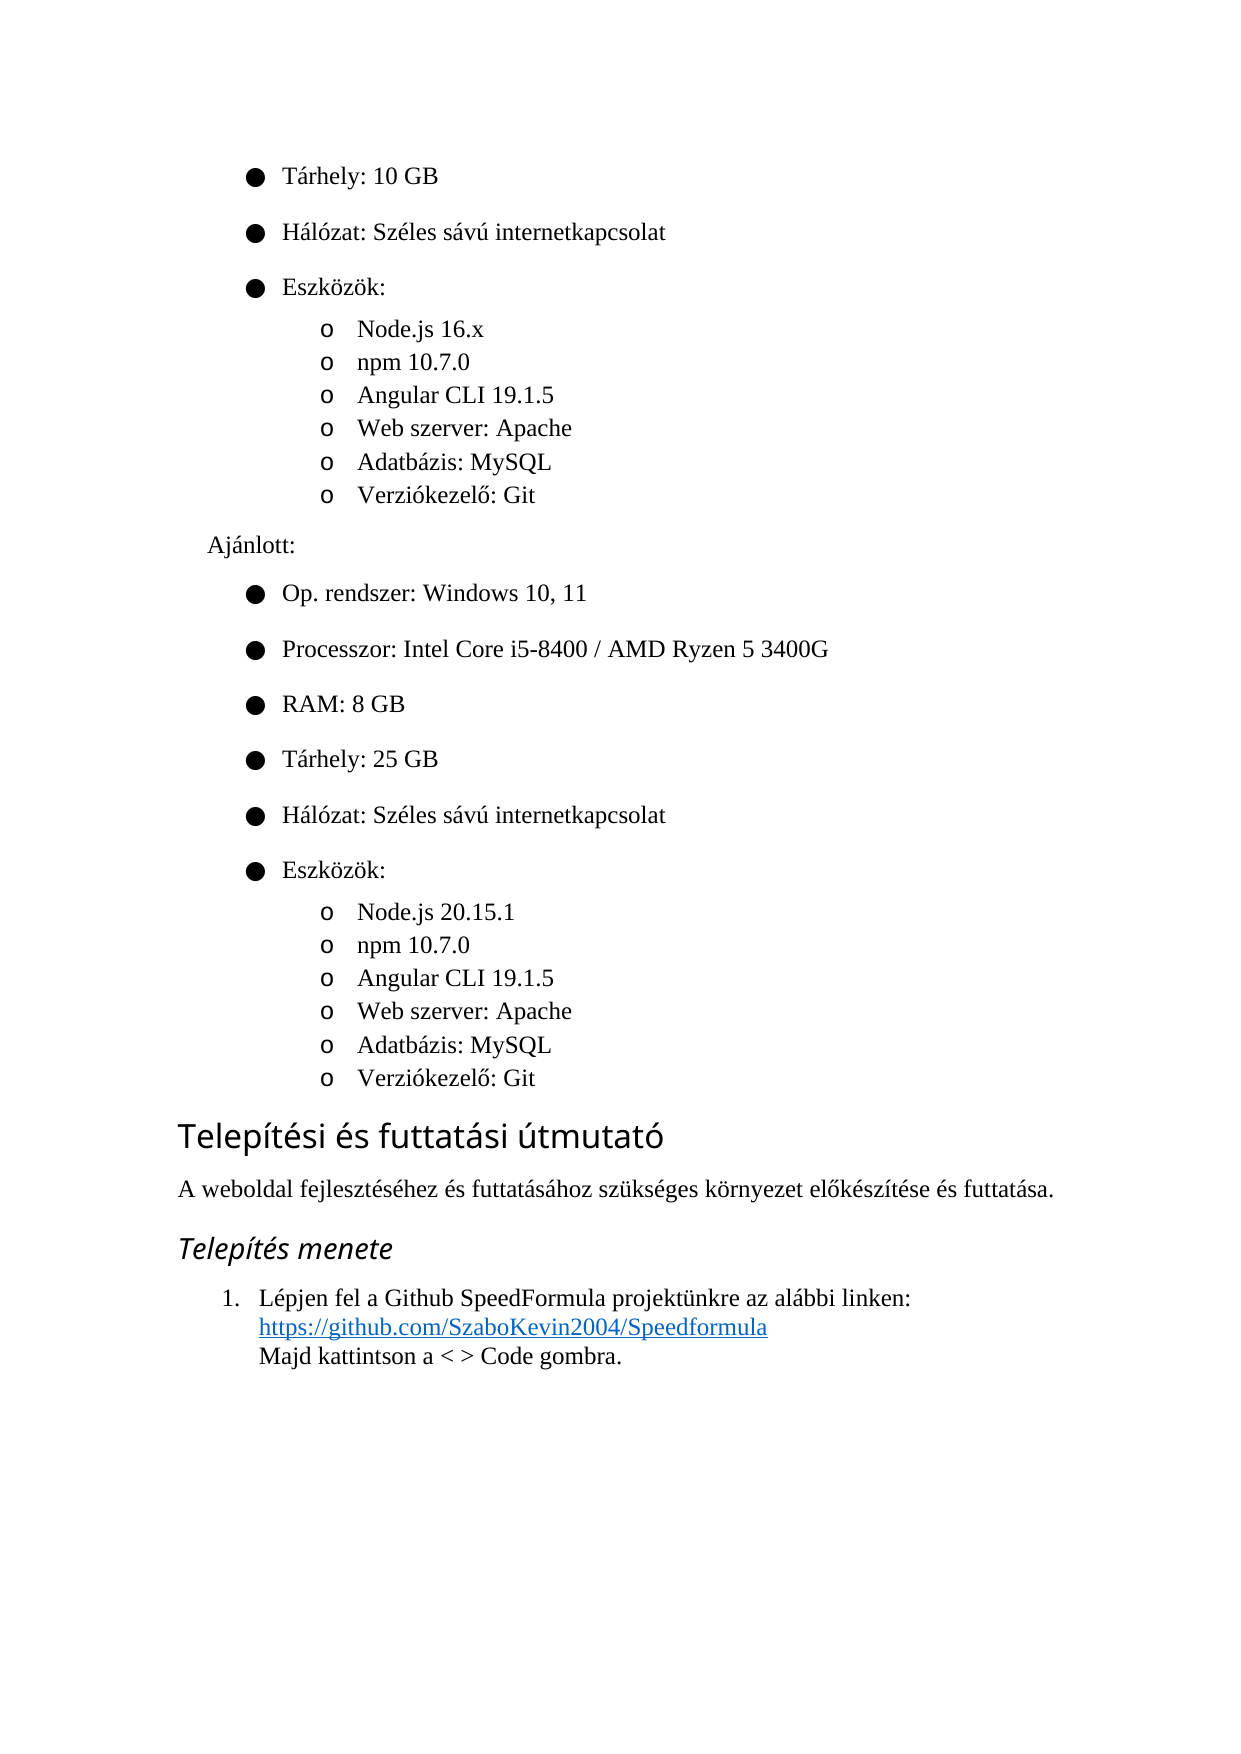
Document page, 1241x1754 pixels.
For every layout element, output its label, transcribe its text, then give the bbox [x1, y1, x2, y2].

list Verziókezelő: Git [319, 1063, 1092, 1094]
list Angular CLI 19.1.5 [319, 380, 1092, 411]
list Eszközök: [244, 258, 1092, 309]
subtitle Telepítési és futtatási útmutató [177, 1113, 1092, 1158]
list Verziókezelő: Git [319, 480, 1092, 511]
list npm 10.7.0 [319, 930, 1092, 961]
list Adatbázis: MySQL [319, 447, 1092, 477]
list Hálózat: Széles sávú internetkapcsolat [244, 786, 1092, 837]
text Ajánlott: [207, 530, 1092, 558]
list Processzor: Intel Core i5-8400 / AMD Ryzen 5 3400G [244, 620, 1092, 671]
list Lépjen fel a Github SpeedFormula projektünkre az alábbi linken: https://github.com/SzaboKevin2004/Speedformula Majd kattintson a < > Code gombra. [221, 1283, 1092, 1369]
list Node.js 20.15.1 [319, 897, 1092, 928]
list Angular CLI 19.1.5 [319, 963, 1092, 994]
list Tárhely: 25 GB [244, 731, 1092, 782]
list Adatbázis: MySQL [319, 1030, 1092, 1061]
subtitle Telepítés menete [177, 1228, 1092, 1268]
list RAM: 8 GB [244, 676, 1092, 727]
text A weboldal fejlesztéséhez és futtatásához szükséges környezet előkészítése és futtatása. [177, 1174, 1092, 1203]
list Eszközök: [244, 841, 1092, 893]
list Node.js 16.x [319, 314, 1092, 344]
list Web szerver: Apache [319, 413, 1092, 444]
list npm 10.7.0 [319, 347, 1092, 378]
list Op. rendszer: Windows 10, 11 [244, 565, 1092, 616]
list Hálózat: Széles sávú internetkapcsolat [244, 203, 1092, 254]
list Web szerver: Apache [319, 996, 1092, 1027]
list Tárhely: 10 GB [244, 148, 1092, 199]
